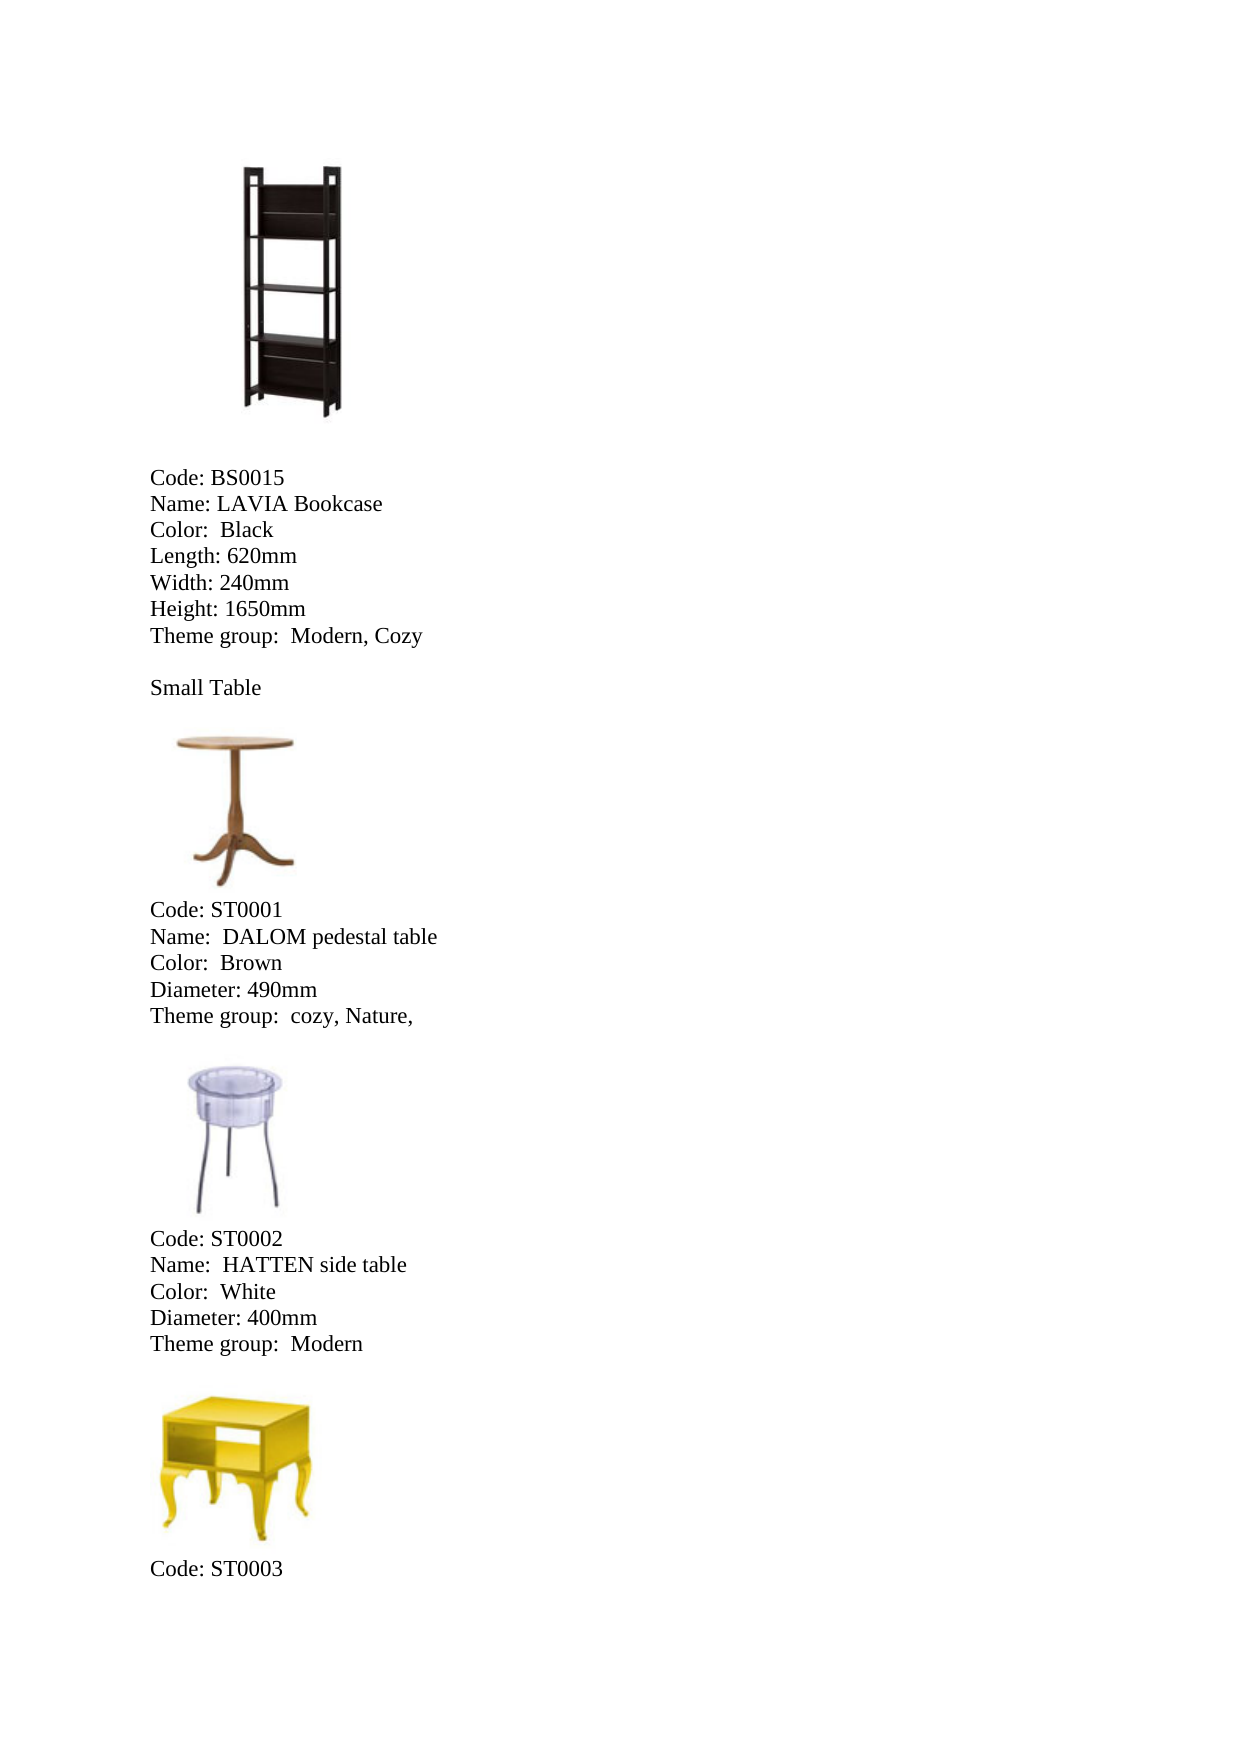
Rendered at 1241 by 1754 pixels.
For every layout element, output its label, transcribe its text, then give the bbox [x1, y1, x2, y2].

text Diameter: 400mm [150, 1304, 1090, 1330]
text Length: 620mm [150, 543, 1090, 569]
text Code: ST0003 [150, 1555, 1090, 1581]
picture [150, 150, 435, 435]
text Name: LAVIA Bookcase [150, 490, 1090, 516]
text Code: ST0001 [150, 897, 1090, 923]
text Color: Black [150, 516, 1090, 543]
text Theme group: cozy, Nature, [150, 1002, 1090, 1028]
text Theme group: Modern, Cozy [150, 622, 1090, 648]
text Name: HATTEN side table [150, 1251, 1090, 1278]
text Diameter: 490mm [150, 976, 1090, 1002]
text Code: ST0002 [150, 1225, 1090, 1251]
text Theme group: Modern [150, 1330, 1090, 1357]
text Height: 1650mm [150, 595, 1090, 622]
text Code: BS0015 [150, 463, 1090, 490]
text Small Table [150, 674, 1090, 701]
text Color: Brown [150, 949, 1090, 976]
picture [150, 1054, 322, 1225]
text Name: DALOM pedestal table [150, 923, 1090, 949]
picture [150, 727, 322, 897]
text Width: 240mm [150, 569, 1090, 595]
text Color: White [150, 1278, 1090, 1304]
picture [150, 1383, 322, 1555]
